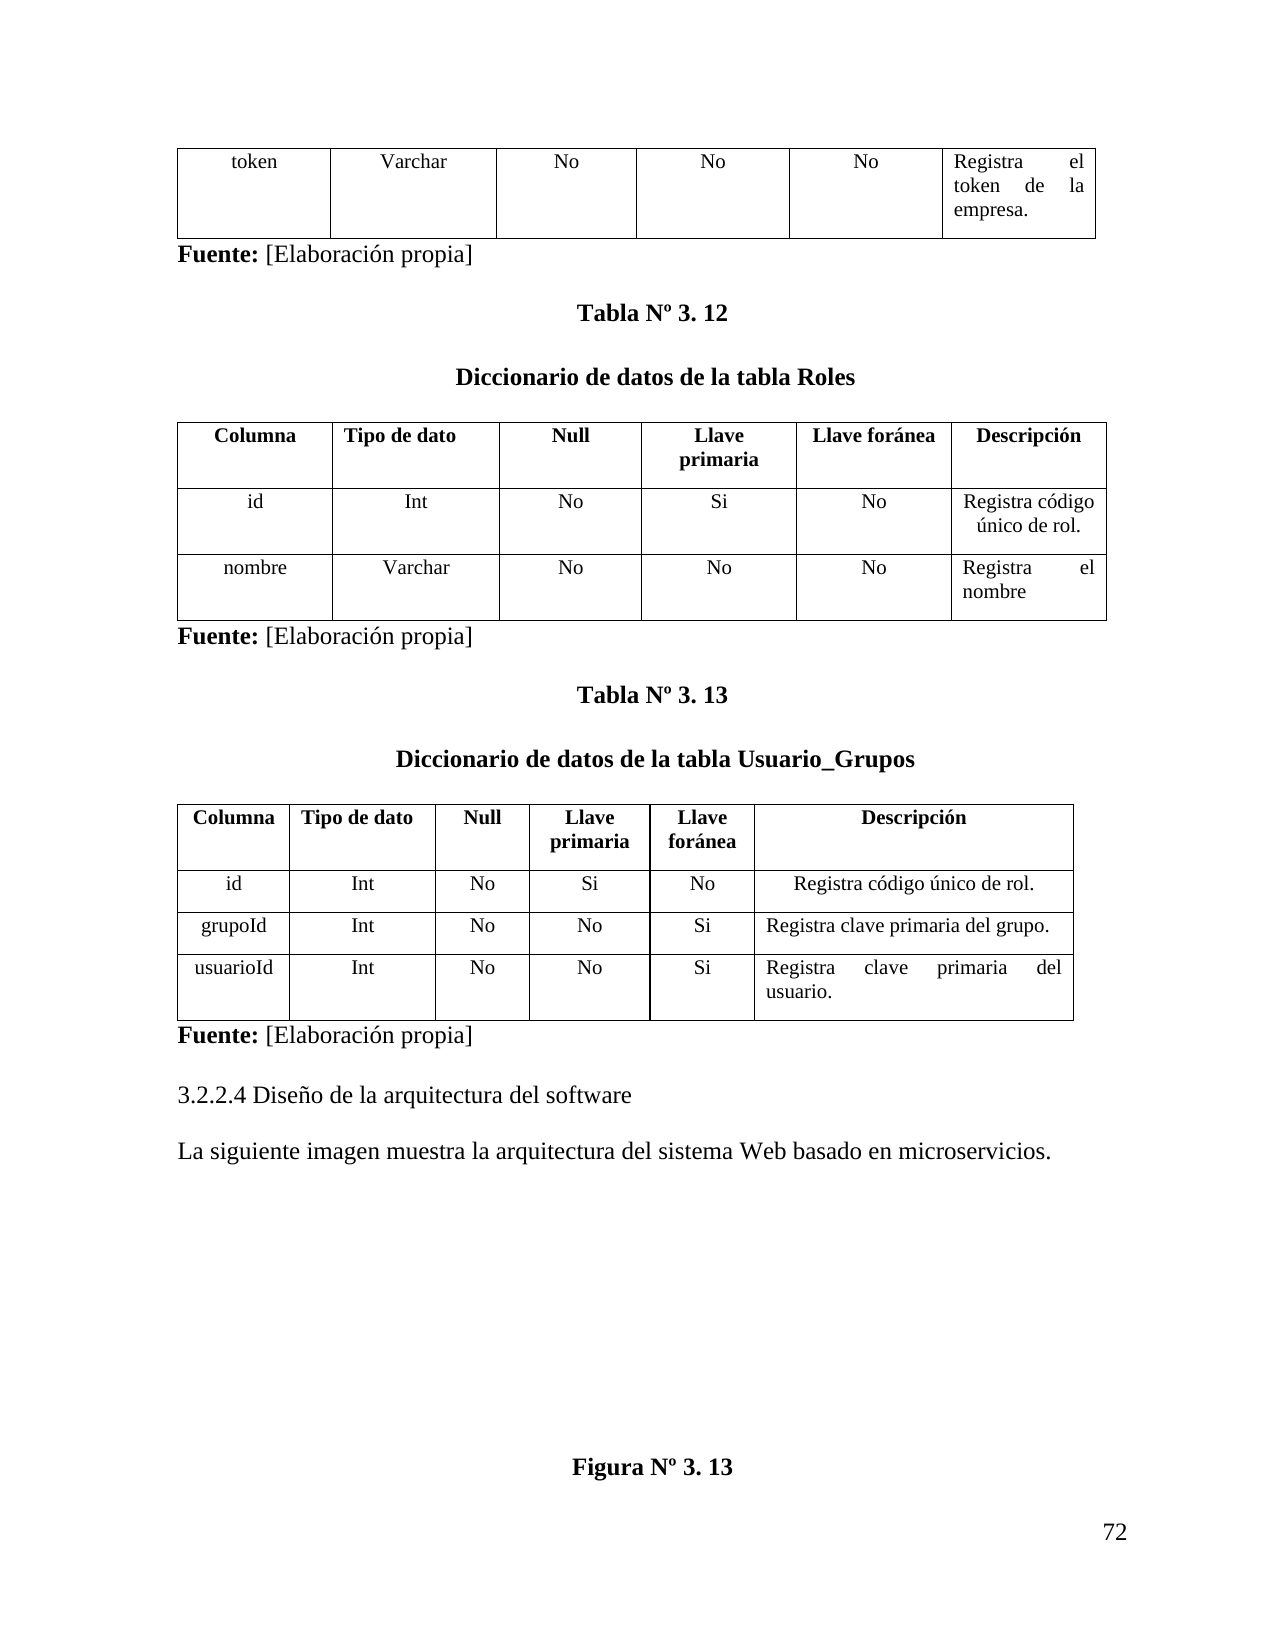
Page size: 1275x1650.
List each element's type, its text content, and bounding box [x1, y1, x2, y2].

table_cell Registra el token de la empresa. [943, 149, 1095, 238]
table_header Llave primaria [530, 805, 649, 870]
table_cell No [790, 149, 942, 238]
table_cell No [436, 871, 529, 912]
table_header Null [500, 423, 641, 488]
text Diccionario de datos de la tabla Usuario_Grupos [177, 744, 1127, 773]
table_cell Registra el nombre [952, 555, 1106, 620]
text Fuente: [Elaboración propia] [177, 621, 1127, 649]
table_cell token [178, 149, 330, 238]
table_cell Varchar [331, 149, 496, 238]
table_cell No [642, 555, 796, 620]
table_cell Si [651, 955, 754, 1019]
table_cell Registra código único de rol. [952, 489, 1106, 554]
table_cell id [178, 871, 289, 912]
text Diccionario de datos de la tabla Roles [177, 362, 1127, 391]
table_cell Registra clave primaria del grupo. [755, 913, 1073, 954]
table_cell No [651, 871, 754, 912]
table_cell Registra clave primaria del usuario. [755, 955, 1073, 1019]
table_header Columna [178, 423, 332, 488]
table_header Llave foránea [797, 423, 951, 488]
text Tabla Nº 3. 13 [177, 681, 1127, 709]
table_header Null [436, 805, 529, 870]
text Fuente: [Elaboración propia] [177, 239, 1127, 267]
table_cell Si [651, 913, 754, 954]
table_cell No [530, 913, 649, 954]
table_cell No [436, 955, 529, 1019]
table_cell No [637, 149, 789, 238]
subtitle Diseño de la arquitectura del software [177, 1080, 1127, 1109]
table_cell No [500, 555, 641, 620]
table_cell usuarioId [178, 955, 289, 1019]
table_header Descripción [755, 805, 1073, 870]
table_cell nombre [178, 555, 332, 620]
text La siguiente imagen muestra la arquitectura del sistema Web basado en microservicios. [177, 1136, 1127, 1165]
table_cell Si [530, 871, 649, 912]
table_cell Si [642, 489, 796, 554]
table_cell No [530, 955, 649, 1019]
table_header Tipo de dato [290, 805, 435, 870]
table_cell No [436, 913, 529, 954]
table_cell Int [290, 955, 435, 1019]
table_cell grupoId [178, 913, 289, 954]
table_cell Varchar [333, 555, 499, 620]
text Tabla Nº 3. 12 [177, 298, 1127, 327]
table_cell Int [290, 871, 435, 912]
table_cell id [178, 489, 332, 554]
table_cell No [497, 149, 636, 238]
table_header Tipo de dato [333, 423, 499, 488]
table_cell Registra código único de rol. [755, 871, 1073, 912]
table_header Llave primaria [642, 423, 796, 488]
table_header Descripción [952, 423, 1106, 488]
table_cell No [500, 489, 641, 554]
table_header Columna [178, 805, 289, 870]
text Figura Nº 3. 13 [177, 1452, 1127, 1480]
table_cell Int [290, 913, 435, 954]
table_cell Int [333, 489, 499, 554]
table_header Llave foránea [651, 805, 754, 870]
table_cell No [797, 555, 951, 620]
table_cell No [797, 489, 951, 554]
text Fuente: [Elaboración propia] [177, 1021, 1127, 1049]
